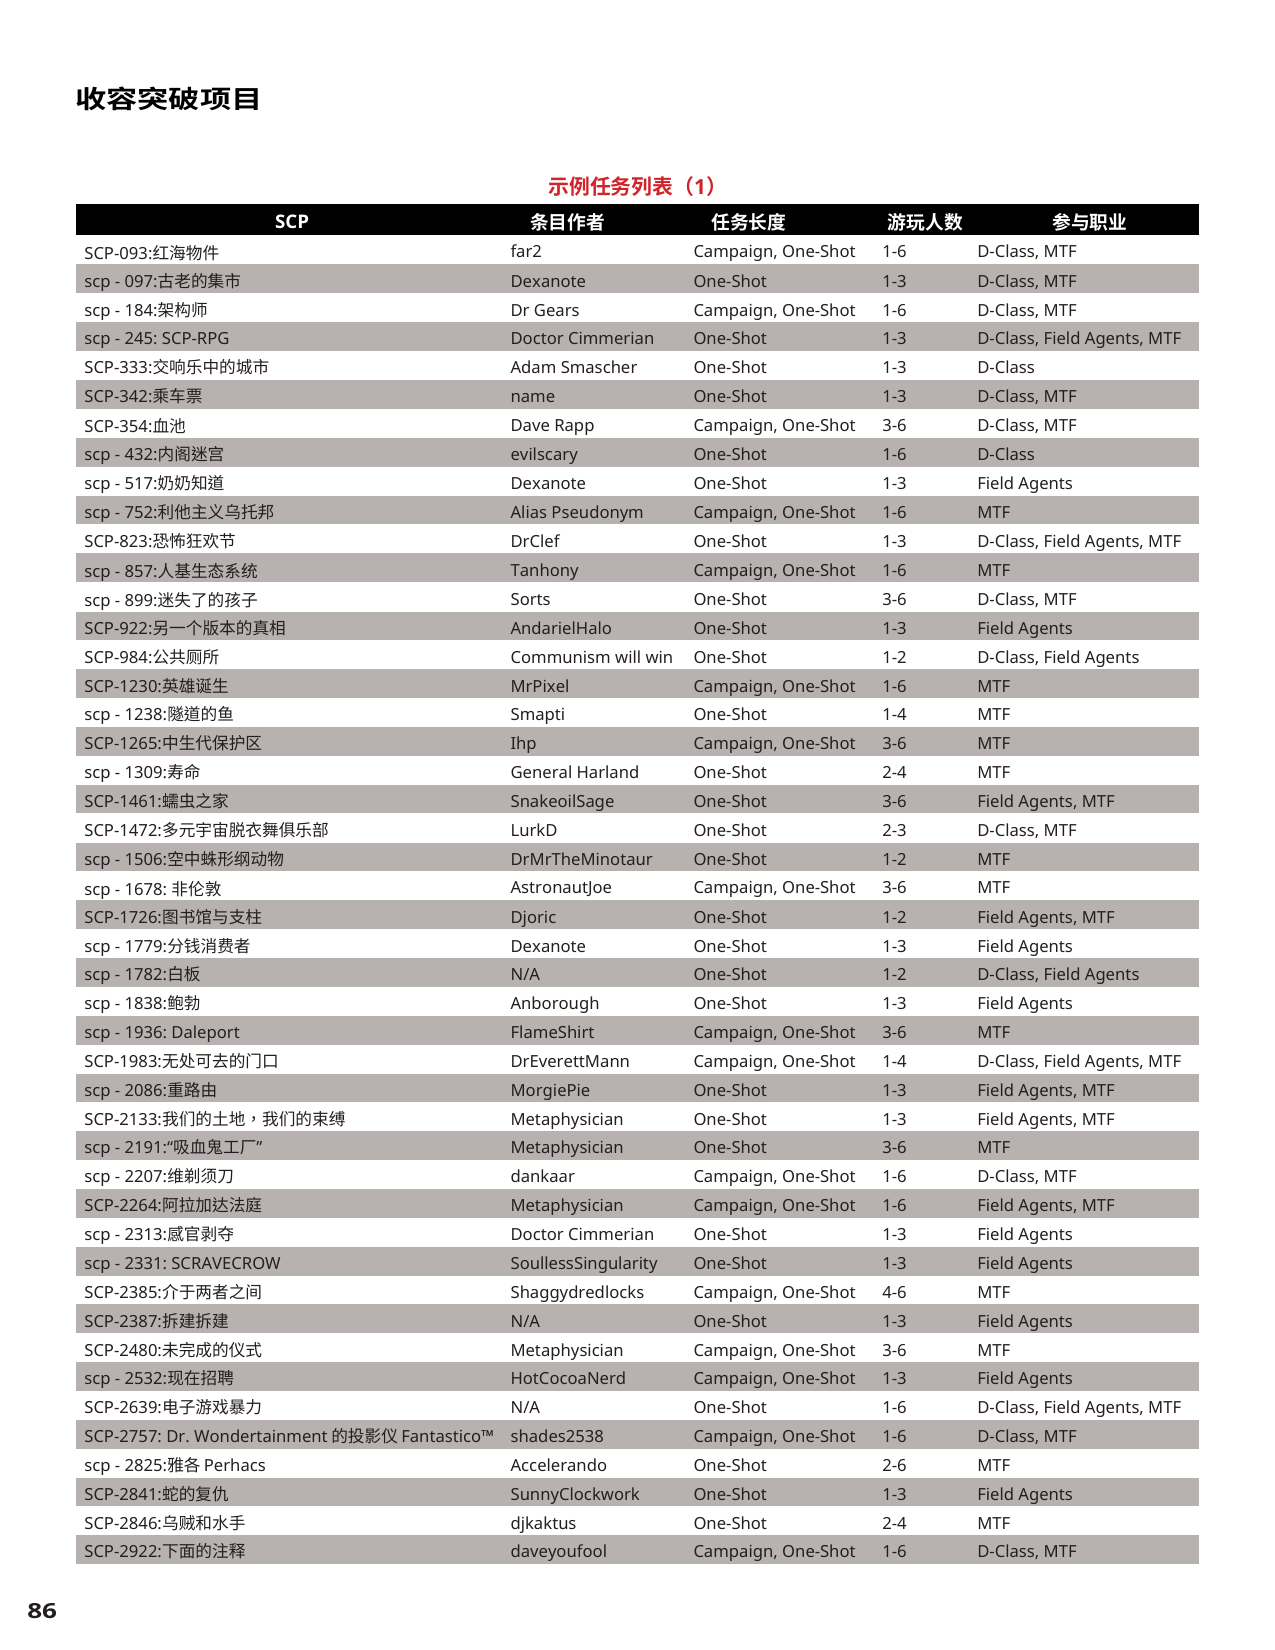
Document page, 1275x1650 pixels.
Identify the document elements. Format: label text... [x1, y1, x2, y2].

table_cell Field Agents, MTF [966, 1074, 1199, 1102]
table_cell 3-6 [865, 1016, 966, 1045]
table_cell Field Agents [966, 987, 1199, 1016]
table_cell SCP-1265:中生代保护区 [76, 727, 500, 756]
table_cell D-Class, Field Agents [966, 958, 1199, 987]
table_cell 1-3 [865, 1362, 966, 1391]
table_cell N/A [500, 1304, 679, 1333]
table_cell scp - 2331: SCRAVECROW [76, 1247, 500, 1276]
table_cell Field Agents [966, 1218, 1199, 1247]
table_cell D-Class [966, 438, 1199, 467]
table_cell One-Shot [679, 1131, 865, 1160]
table_cell MTF [966, 553, 1199, 582]
table_cell scp - 2191:“吸血鬼工厂” [76, 1131, 500, 1160]
table_cell scp - 2207:维剃须刀 [76, 1160, 500, 1189]
table_cell SCP-1230:英雄诞生 [76, 669, 500, 698]
table_cell 3-6 [865, 583, 966, 612]
table_cell D-Class, Field Agents, MTF [966, 524, 1199, 553]
table_cell SCP-984:公共厕所 [76, 640, 500, 669]
table_cell MTF [966, 727, 1199, 756]
table_cell scp - 1506:空中蛛形纲动物 [76, 843, 500, 871]
table_cell SCP [76, 204, 500, 235]
table_cell Campaign, One-Shot [679, 1535, 865, 1564]
table_cell scp - 2086:重路由 [76, 1074, 500, 1102]
table_cell AndarielHalo [500, 612, 679, 640]
table_cell 1-6 [865, 1189, 966, 1218]
table_cell Field Agents [966, 1478, 1199, 1506]
table_cell Campaign, One-Shot [679, 1276, 865, 1304]
table_cell 1-2 [865, 900, 966, 929]
table_cell SCP-333:交响乐中的城市 [76, 351, 500, 380]
table_cell Ihp [500, 727, 679, 756]
table_cell MTF [966, 871, 1199, 900]
table_cell scp - 1309:寿命 [76, 756, 500, 785]
table_cell MTF [966, 1449, 1199, 1477]
table_cell scp - 2313:感官剥夺 [76, 1218, 500, 1247]
table_cell 1-4 [865, 698, 966, 727]
table_cell 1-6 [865, 496, 966, 524]
table_cell 1-6 [865, 669, 966, 698]
table_cell Accelerando [500, 1449, 679, 1477]
table_cell D-Class, MTF [966, 814, 1199, 842]
table_cell scp - 245: SCP-RPG [76, 322, 500, 351]
table_cell 1-3 [865, 380, 966, 409]
table_cell 1-6 [865, 1391, 966, 1420]
table_cell Campaign, One-Shot [679, 1160, 865, 1189]
table_cell 1-3 [865, 264, 966, 293]
table_cell MTF [966, 698, 1199, 727]
table_cell D-Class, MTF [966, 583, 1199, 612]
table_cell 条目作者 [500, 204, 679, 235]
table_cell 1-3 [865, 1478, 966, 1506]
table_cell 游玩人数 [865, 204, 966, 235]
table_cell scp - 2825:雅各Perhacs [76, 1449, 500, 1477]
table_cell One-Shot [679, 1391, 865, 1420]
table_cell SnakeoilSage [500, 785, 679, 813]
table_cell 1-3 [865, 1074, 966, 1102]
table_cell Alias Pseudonym [500, 496, 679, 524]
table_cell 3-6 [865, 871, 966, 900]
table_cell Campaign, One-Shot [679, 1420, 865, 1449]
table_cell 1-6 [865, 438, 966, 467]
table_cell D-Class, MTF [966, 1535, 1199, 1564]
table_cell SCP-342:乘车票 [76, 380, 500, 409]
table_cell 3-6 [865, 785, 966, 813]
table_cell Field Agents [966, 467, 1199, 496]
table_cell SCP-1472:多元宇宙脱衣舞俱乐部 [76, 814, 500, 842]
table_cell Field Agents, MTF [966, 900, 1199, 929]
table_cell 任务长度 [679, 204, 865, 235]
table_cell MTF [966, 496, 1199, 524]
table_cell scp - 1678: 非伦敦 [76, 871, 500, 900]
table_cell Field Agents [966, 1362, 1199, 1391]
table_cell 1-3 [865, 1247, 966, 1276]
table_cell 1-3 [865, 322, 966, 351]
table_cell One-Shot [679, 1218, 865, 1247]
table_cell Campaign, One-Shot [679, 553, 865, 582]
table_cell One-Shot [679, 1247, 865, 1276]
table_cell Adam Smascher [500, 351, 679, 380]
table_cell One-Shot [679, 1074, 865, 1102]
table_cell 1-3 [865, 929, 966, 958]
table_cell Metaphysician [500, 1189, 679, 1218]
table_cell SCP-1461:蠕虫之家 [76, 785, 500, 813]
table_cell D-Class, Field Agents, MTF [966, 1045, 1199, 1073]
table_cell D-Class, MTF [966, 264, 1199, 293]
table_cell General Harland [500, 756, 679, 785]
text 收容突破项目 [75, 79, 1248, 115]
table_cell SCP-2841:蛇的复仇 [76, 1478, 500, 1506]
table_cell scp - 2532:现在招聘 [76, 1362, 500, 1391]
table_cell scp - 857:人基生态系统 [76, 553, 500, 582]
table_cell One-Shot [679, 583, 865, 612]
table_cell One-Shot [679, 524, 865, 553]
table_cell Dexanote [500, 264, 679, 293]
table_cell MorgiePie [500, 1074, 679, 1102]
table_cell One-Shot [679, 958, 865, 987]
table_cell scp - 1238:隧道的鱼 [76, 698, 500, 727]
table_cell MTF [966, 1131, 1199, 1160]
table_cell 1-6 [865, 1420, 966, 1449]
table_cell SCP-2639:电子游戏暴力 [76, 1391, 500, 1420]
table_cell SCP-2264:阿拉加达法庭 [76, 1189, 500, 1218]
table_cell 2-4 [865, 1506, 966, 1535]
table_cell SCP-2480:未完成的仪式 [76, 1333, 500, 1362]
table_cell MTF [966, 669, 1199, 698]
table_cell One-Shot [679, 929, 865, 958]
table_cell SCP-2846:乌贼和水手 [76, 1506, 500, 1535]
table_cell D-Class, MTF [966, 380, 1199, 409]
table_cell daveyoufool [500, 1535, 679, 1564]
table_cell SCP-2387:拆建拆建 [76, 1304, 500, 1333]
table_cell Campaign, One-Shot [679, 871, 865, 900]
table_cell One-Shot [679, 1103, 865, 1131]
table_cell 1-3 [865, 1218, 966, 1247]
table_cell SCP-1726:图书馆与支柱 [76, 900, 500, 929]
table_cell SCP-2385:介于两者之间 [76, 1276, 500, 1304]
table_cell Dexanote [500, 929, 679, 958]
table_cell MTF [966, 1016, 1199, 1045]
table_cell 1-4 [865, 1045, 966, 1073]
table_cell One-Shot [679, 1449, 865, 1477]
table_cell SCP-2757: Dr. Wondertainment的投影仪Fantastico™ [76, 1420, 500, 1449]
table_cell SCP-354:血池 [76, 409, 500, 438]
table_cell Djoric [500, 900, 679, 929]
table_cell Campaign, One-Shot [679, 409, 865, 438]
table_cell One-Shot [679, 1506, 865, 1535]
table_cell SCP-922:另一个版本的真相 [76, 612, 500, 640]
table_cell Metaphysician [500, 1333, 679, 1362]
table_cell One-Shot [679, 987, 865, 1016]
table_cell One-Shot [679, 900, 865, 929]
table_cell SCP-823:恐怖狂欢节 [76, 524, 500, 553]
table_cell Dave Rapp [500, 409, 679, 438]
table_cell D-Class, MTF [966, 1420, 1199, 1449]
table_cell Metaphysician [500, 1131, 679, 1160]
table_cell SoullessSingularity [500, 1247, 679, 1276]
table_cell MTF [966, 1506, 1199, 1535]
table_cell DrMrTheMinotaur [500, 843, 679, 871]
table_cell 1-6 [865, 293, 966, 322]
table_cell Anborough [500, 987, 679, 1016]
table_cell 1-6 [865, 1160, 966, 1189]
text 86 [27, 1596, 1248, 1625]
table_cell SunnyClockwork [500, 1478, 679, 1506]
table_cell Field Agents, MTF [966, 1189, 1199, 1218]
table_cell Campaign, One-Shot [679, 1333, 865, 1362]
table_cell Campaign, One-Shot [679, 1016, 865, 1045]
table_cell One-Shot [679, 785, 865, 813]
table_cell N/A [500, 1391, 679, 1420]
table_cell 3-6 [865, 727, 966, 756]
table_cell 1-3 [865, 1304, 966, 1333]
table_cell D-Class, MTF [966, 293, 1199, 322]
table_cell One-Shot [679, 843, 865, 871]
table_cell 1-6 [865, 235, 966, 264]
table_cell Communism will win [500, 640, 679, 669]
table_cell scp - 1782:白板 [76, 958, 500, 987]
table_cell Sorts [500, 583, 679, 612]
table_cell scp - 097:古老的集市 [76, 264, 500, 293]
table_cell Smapti [500, 698, 679, 727]
table_header 示例任务列表（1） [76, 170, 1199, 203]
table_cell Shaggydredlocks [500, 1276, 679, 1304]
table_cell scp - 1936: Daleport [76, 1016, 500, 1045]
table_cell Campaign, One-Shot [679, 496, 865, 524]
table_cell SCP-1983:无处可去的门口 [76, 1045, 500, 1073]
table_cell djkaktus [500, 1506, 679, 1535]
table_cell Dexanote [500, 467, 679, 496]
table_cell DrEverettMann [500, 1045, 679, 1073]
table_cell N/A [500, 958, 679, 987]
table_cell D-Class, Field Agents [966, 640, 1199, 669]
table_cell Field Agents [966, 929, 1199, 958]
table_cell evilscary [500, 438, 679, 467]
table_cell One-Shot [679, 467, 865, 496]
table_cell 1-3 [865, 987, 966, 1016]
table_cell SCP-2922:下面的注释 [76, 1535, 500, 1564]
table_cell 2-3 [865, 814, 966, 842]
table_cell D-Class, Field Agents, MTF [966, 322, 1199, 351]
table_cell MTF [966, 843, 1199, 871]
table_cell Campaign, One-Shot [679, 669, 865, 698]
table_cell 3-6 [865, 1131, 966, 1160]
table_cell FlameShirt [500, 1016, 679, 1045]
table_cell One-Shot [679, 264, 865, 293]
table_cell D-Class, MTF [966, 1160, 1199, 1189]
table_cell D-Class [966, 351, 1199, 380]
table_cell scp - 899:迷失了的孩子 [76, 583, 500, 612]
table_cell One-Shot [679, 640, 865, 669]
table_cell 3-6 [865, 1333, 966, 1362]
table_cell SCP-093:红海物件 [76, 235, 500, 264]
table_cell Campaign, One-Shot [679, 727, 865, 756]
table_cell MTF [966, 756, 1199, 785]
table_cell Dr Gears [500, 293, 679, 322]
table_cell LurkD [500, 814, 679, 842]
table_cell 1-2 [865, 640, 966, 669]
table_cell Field Agents, MTF [966, 785, 1199, 813]
table_cell 1-2 [865, 958, 966, 987]
table_cell far2 [500, 235, 679, 264]
table_cell One-Shot [679, 322, 865, 351]
table_cell D-Class, MTF [966, 235, 1199, 264]
table_cell 2-6 [865, 1449, 966, 1477]
table_cell Campaign, One-Shot [679, 1189, 865, 1218]
table_cell 1-3 [865, 351, 966, 380]
table_cell 4-6 [865, 1276, 966, 1304]
table_cell One-Shot [679, 814, 865, 842]
table_cell Field Agents [966, 1247, 1199, 1276]
table_cell 1-3 [865, 612, 966, 640]
table_cell Campaign, One-Shot [679, 293, 865, 322]
table_cell Field Agents, MTF [966, 1103, 1199, 1131]
table_cell 1-6 [865, 553, 966, 582]
table_cell MTF [966, 1333, 1199, 1362]
table_cell One-Shot [679, 438, 865, 467]
table_cell One-Shot [679, 351, 865, 380]
table_cell Doctor Cimmerian [500, 1218, 679, 1247]
table_cell One-Shot [679, 1478, 865, 1506]
table_cell One-Shot [679, 612, 865, 640]
table_cell scp - 1779:分钱消费者 [76, 929, 500, 958]
table_cell 1-2 [865, 843, 966, 871]
table_cell Metaphysician [500, 1103, 679, 1131]
table_cell Campaign, One-Shot [679, 1362, 865, 1391]
table_cell scp - 1838:鲍勃 [76, 987, 500, 1016]
table_cell 1-3 [865, 467, 966, 496]
table_cell Campaign, One-Shot [679, 235, 865, 264]
table_cell One-Shot [679, 380, 865, 409]
table_cell 3-6 [865, 409, 966, 438]
table_cell HotCocoaNerd [500, 1362, 679, 1391]
table_cell D-Class, Field Agents, MTF [966, 1391, 1199, 1420]
table_cell scp - 752:利他主义乌托邦 [76, 496, 500, 524]
table_cell D-Class, MTF [966, 409, 1199, 438]
table_cell 参与职业 [966, 204, 1199, 235]
table_cell Field Agents [966, 612, 1199, 640]
table_cell dankaar [500, 1160, 679, 1189]
table_cell MTF [966, 1276, 1199, 1304]
table_cell Campaign, One-Shot [679, 1045, 865, 1073]
table_cell One-Shot [679, 698, 865, 727]
table_cell MrPixel [500, 669, 679, 698]
table_cell Field Agents [966, 1304, 1199, 1333]
table_cell One-Shot [679, 756, 865, 785]
table_cell Doctor Cimmerian [500, 322, 679, 351]
table_cell Tanhony [500, 553, 679, 582]
table_cell 1-3 [865, 524, 966, 553]
table_cell 1-6 [865, 1535, 966, 1564]
table_cell DrClef [500, 524, 679, 553]
table_cell 1-3 [865, 1103, 966, 1131]
table_cell 2-4 [865, 756, 966, 785]
table_cell One-Shot [679, 1304, 865, 1333]
table_cell scp - 432:内阁迷宫 [76, 438, 500, 467]
table_cell scp - 517:奶奶知道 [76, 467, 500, 496]
table_cell name [500, 380, 679, 409]
table_cell scp - 184:架构师 [76, 293, 500, 322]
table_cell SCP-2133:我们的土地，我们的束缚 [76, 1103, 500, 1131]
table_cell shades2538 [500, 1420, 679, 1449]
table_cell AstronautJoe [500, 871, 679, 900]
